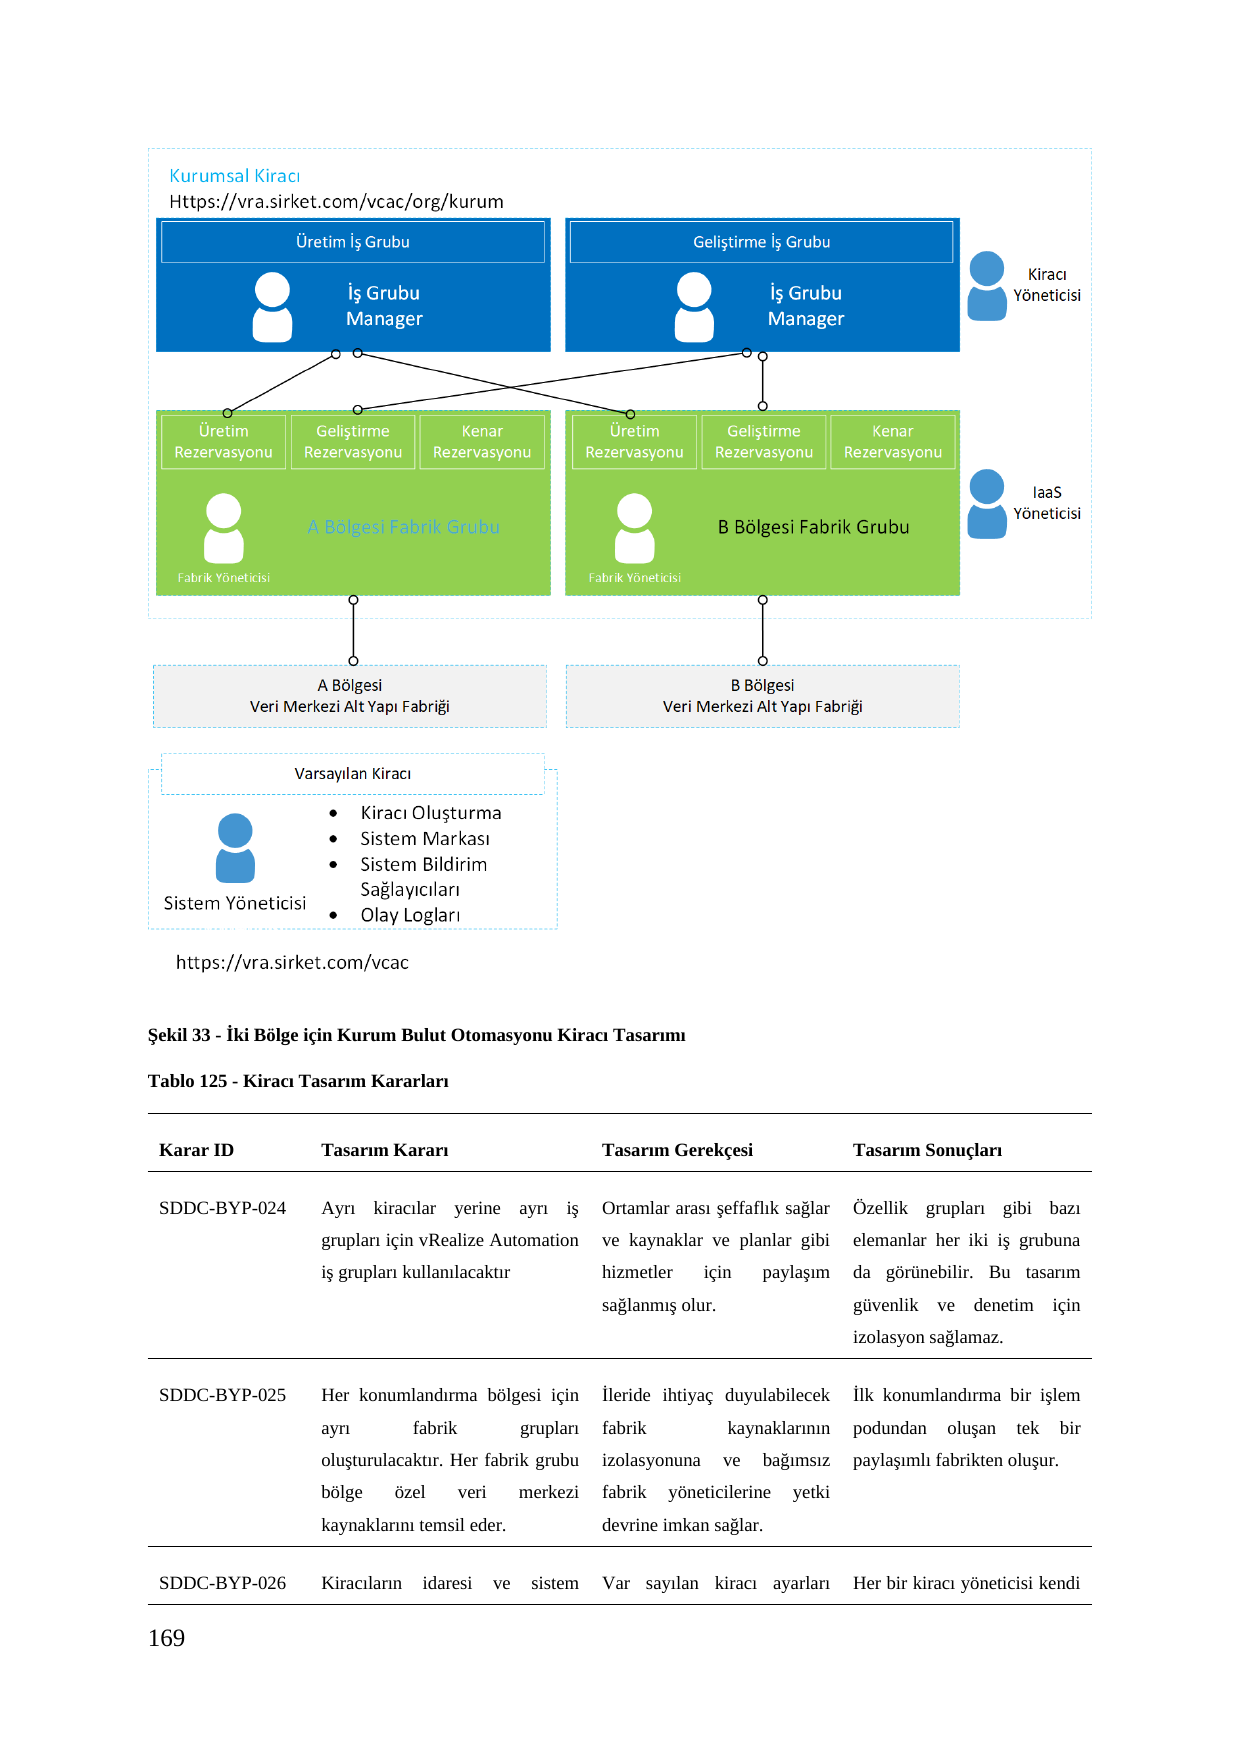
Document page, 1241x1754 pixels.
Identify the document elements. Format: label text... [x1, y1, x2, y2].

text Tablo 125 - Kiracı Tasarım Kararları [148, 1070, 1093, 1092]
picture [147, 147, 1092, 985]
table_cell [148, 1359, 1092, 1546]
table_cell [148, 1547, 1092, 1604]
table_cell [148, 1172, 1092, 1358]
text Şekil 33 - İki Bölge için Kurum Bulut Otomasyonu Kiracı Tasarımı [148, 1023, 1093, 1045]
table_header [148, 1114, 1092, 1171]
